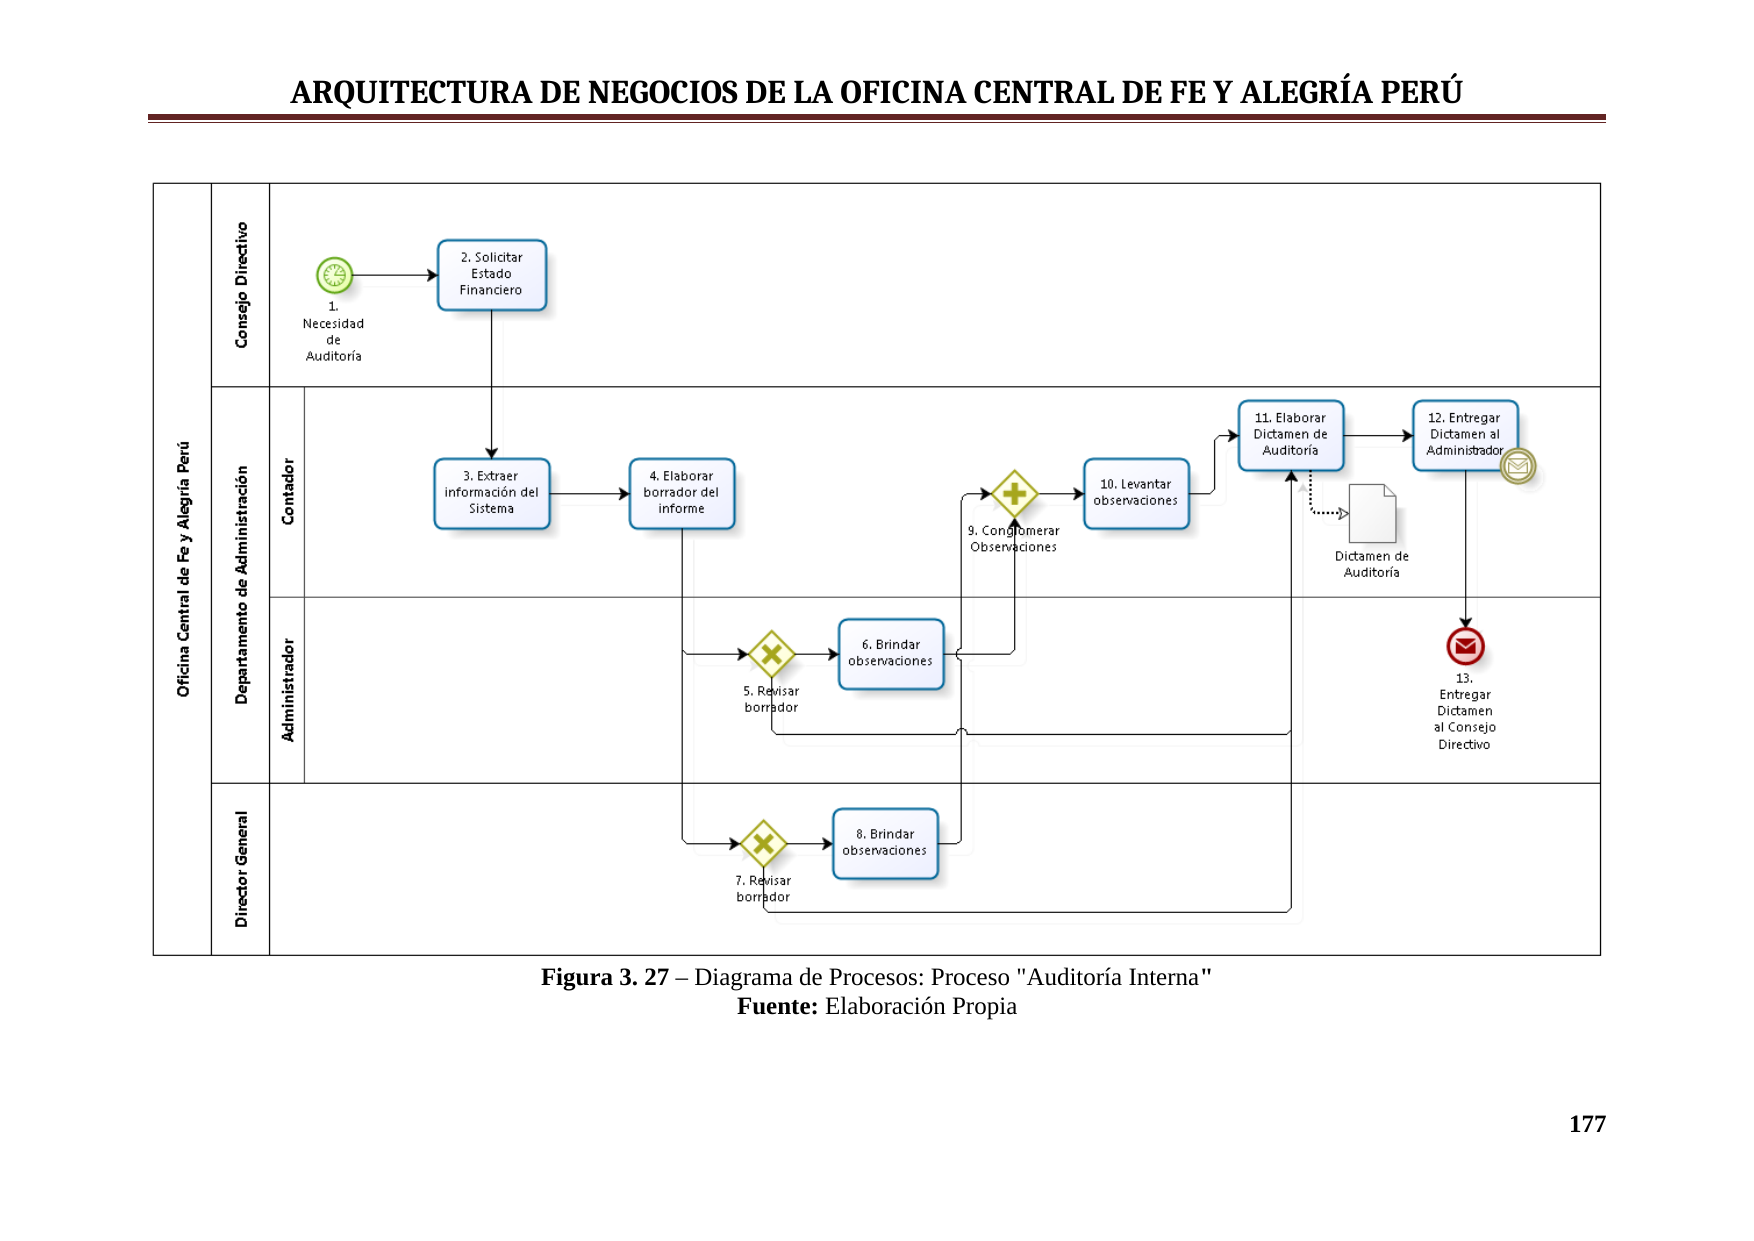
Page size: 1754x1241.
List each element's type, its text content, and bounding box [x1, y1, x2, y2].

picture [147, 177, 1607, 963]
text Figura 3. 27 – Diagrama de Procesos: Proceso "Auditoría Interna" [148, 963, 1606, 991]
text Fuente: Elaboración Propia [148, 991, 1606, 1020]
